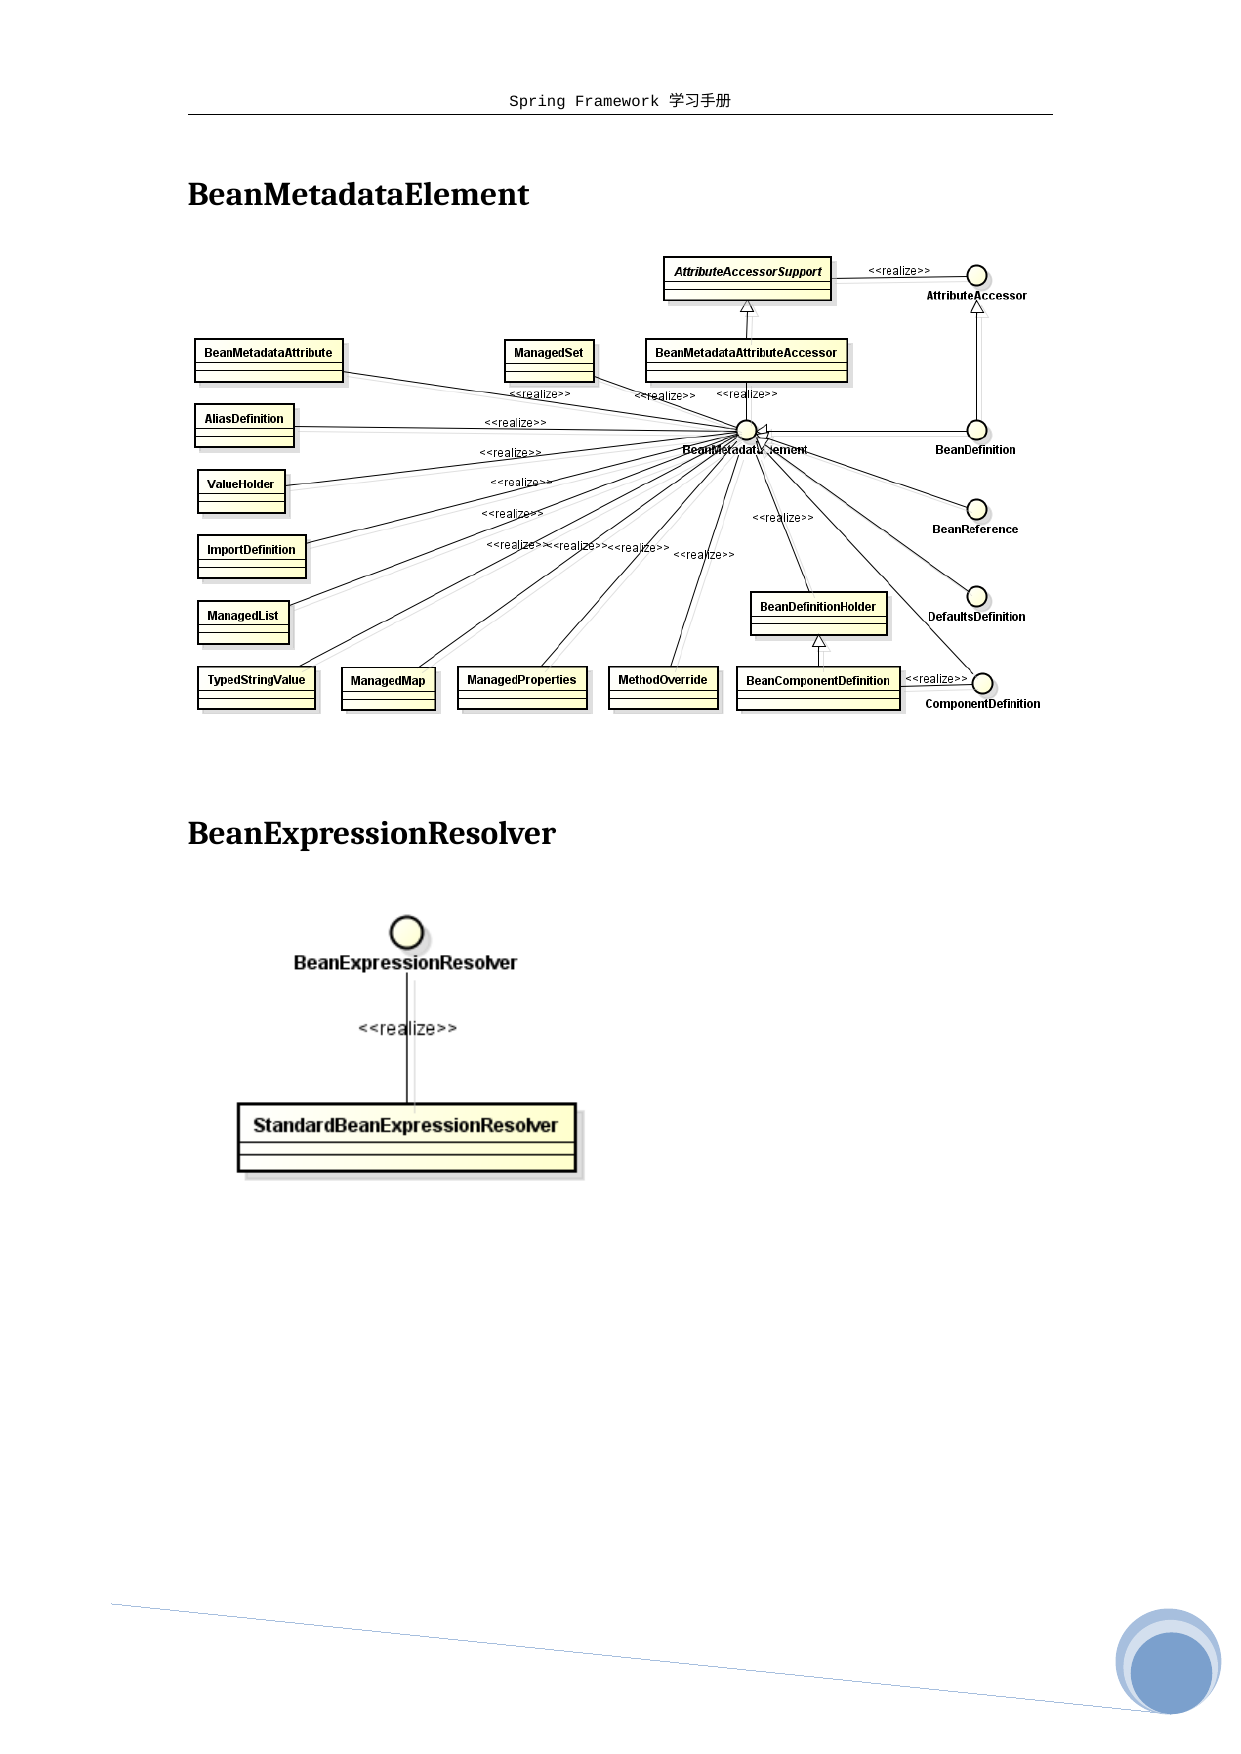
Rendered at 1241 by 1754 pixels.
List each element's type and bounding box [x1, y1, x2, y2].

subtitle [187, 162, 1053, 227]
picture [187, 893, 618, 1209]
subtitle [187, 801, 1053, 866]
picture [187, 254, 1053, 714]
